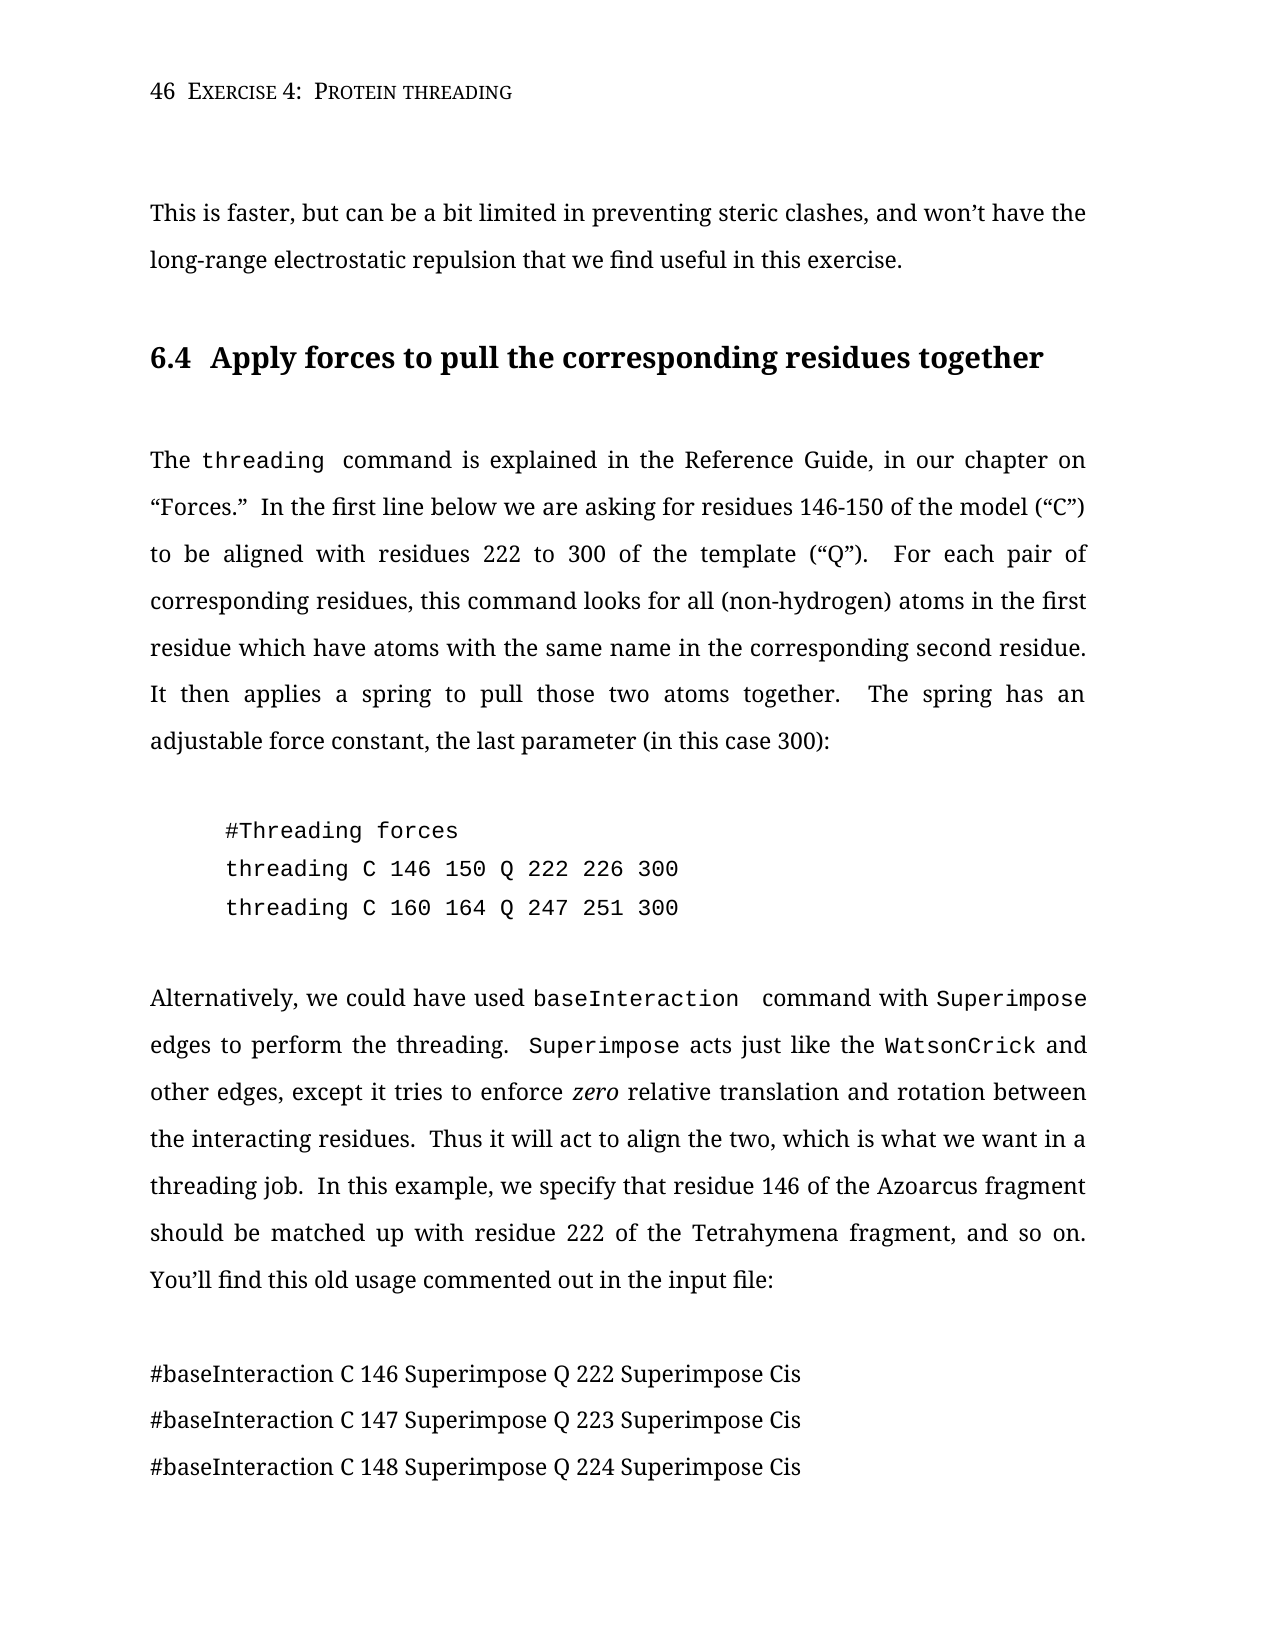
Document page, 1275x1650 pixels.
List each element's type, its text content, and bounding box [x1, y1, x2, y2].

text threading C 146 150 Q 222 226 300 [150, 858, 1087, 884]
text #baseInteraction C 146 Superimpose Q 222 Superimpose Cis [150, 1358, 1087, 1389]
text This is faster, but can be a bit limited in preventing steric clashes, and won’t have the long-range electrostatic repulsion that we find useful in this exercise. [150, 197, 1087, 275]
text threading C 160 164 Q 247 251 300 [150, 897, 1087, 923]
subtitle Apply forces to pull the corresponding residues together [150, 337, 1087, 377]
text Alternatively, we could have used baseInteraction command with Superimpose edges to perform the threading. Superimpose acts just like the WatsonCrick and other edges, except it tries to enforce zero relative translation and rotation between the interacting residues. Thus it will act to align the two, which is what we want in a threading job. In this example, we specify that residue 146 of the Azoarcus fragment should be matched up with residue 222 of the Tetrahymena fragment, and so on. You’ll find this old usage commented out in the input file: [150, 982, 1087, 1295]
text #baseInteraction C 148 Superimpose Q 224 Superimpose Cis [150, 1451, 1087, 1483]
text #Threading forces [150, 819, 1087, 845]
text The threading command is explained in the Reference Guide, in our chapter on “Forces.” In the first line below we are asking for residues 146-150 of the model (“C”) to be aligned with residues 222 to 300 of the template (“Q”). For each pair of corresponding residues, this command looks for all (non-hydrogen) atoms in the first residue which have atoms with the same name in the corresponding second residue. It then applies a spring to pull those two atoms together. The spring has an adjustable force constant, the last parameter (in this case 300): [150, 444, 1087, 756]
text #baseInteraction C 147 Superimpose Q 223 Superimpose Cis [150, 1404, 1087, 1436]
